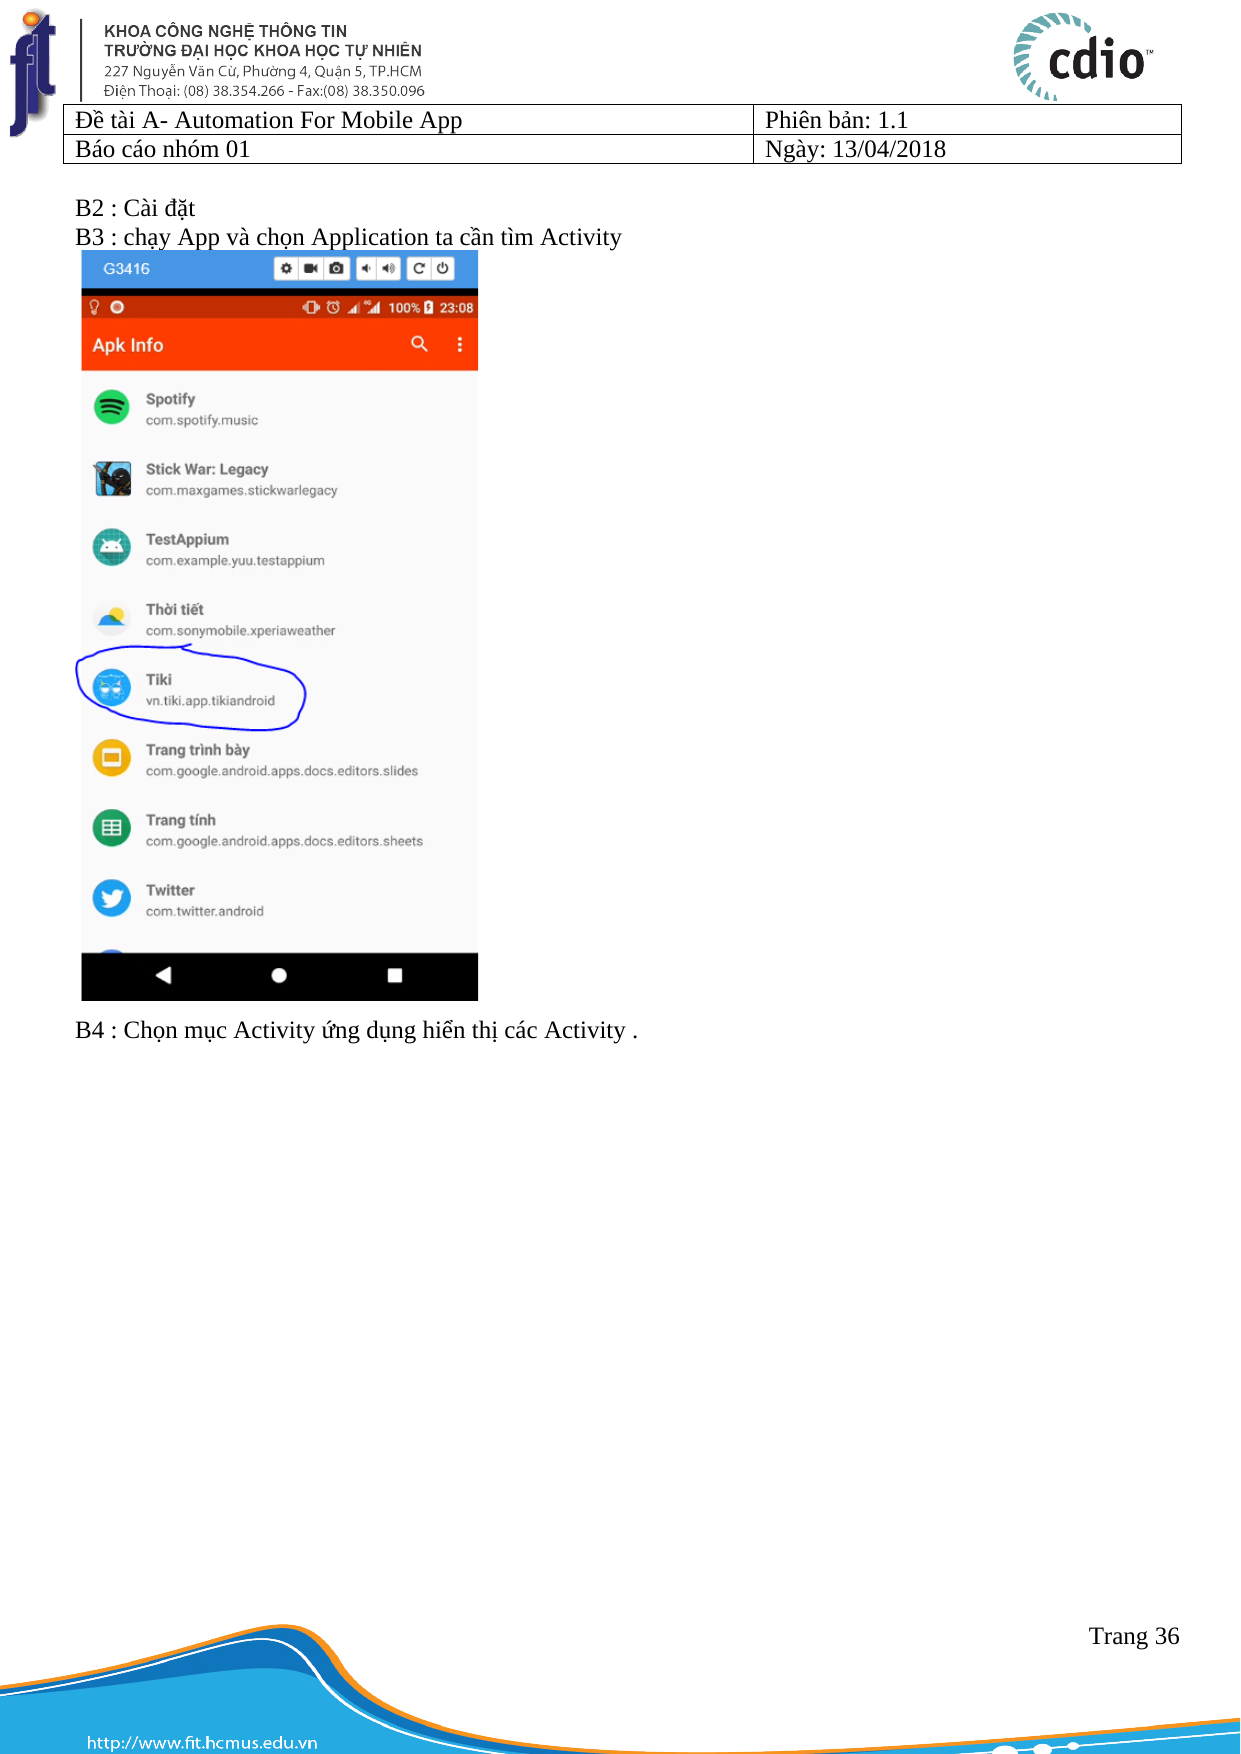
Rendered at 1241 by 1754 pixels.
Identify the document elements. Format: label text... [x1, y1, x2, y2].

picture [64, 105, 753, 134]
text B3 : chạy App và chọn Application ta cần tìm Activity [75, 222, 1165, 251]
picture [754, 105, 1166, 134]
picture [0, 1, 1166, 161]
picture [754, 135, 1166, 161]
text B2 : Cài đặt [75, 193, 1165, 222]
text B4 : Chọn mục Activity ứng dụng hiển thị các Activity . [75, 1015, 1165, 1044]
picture [64, 135, 753, 161]
picture [75, 250, 479, 1001]
picture [0, 1621, 1241, 1754]
